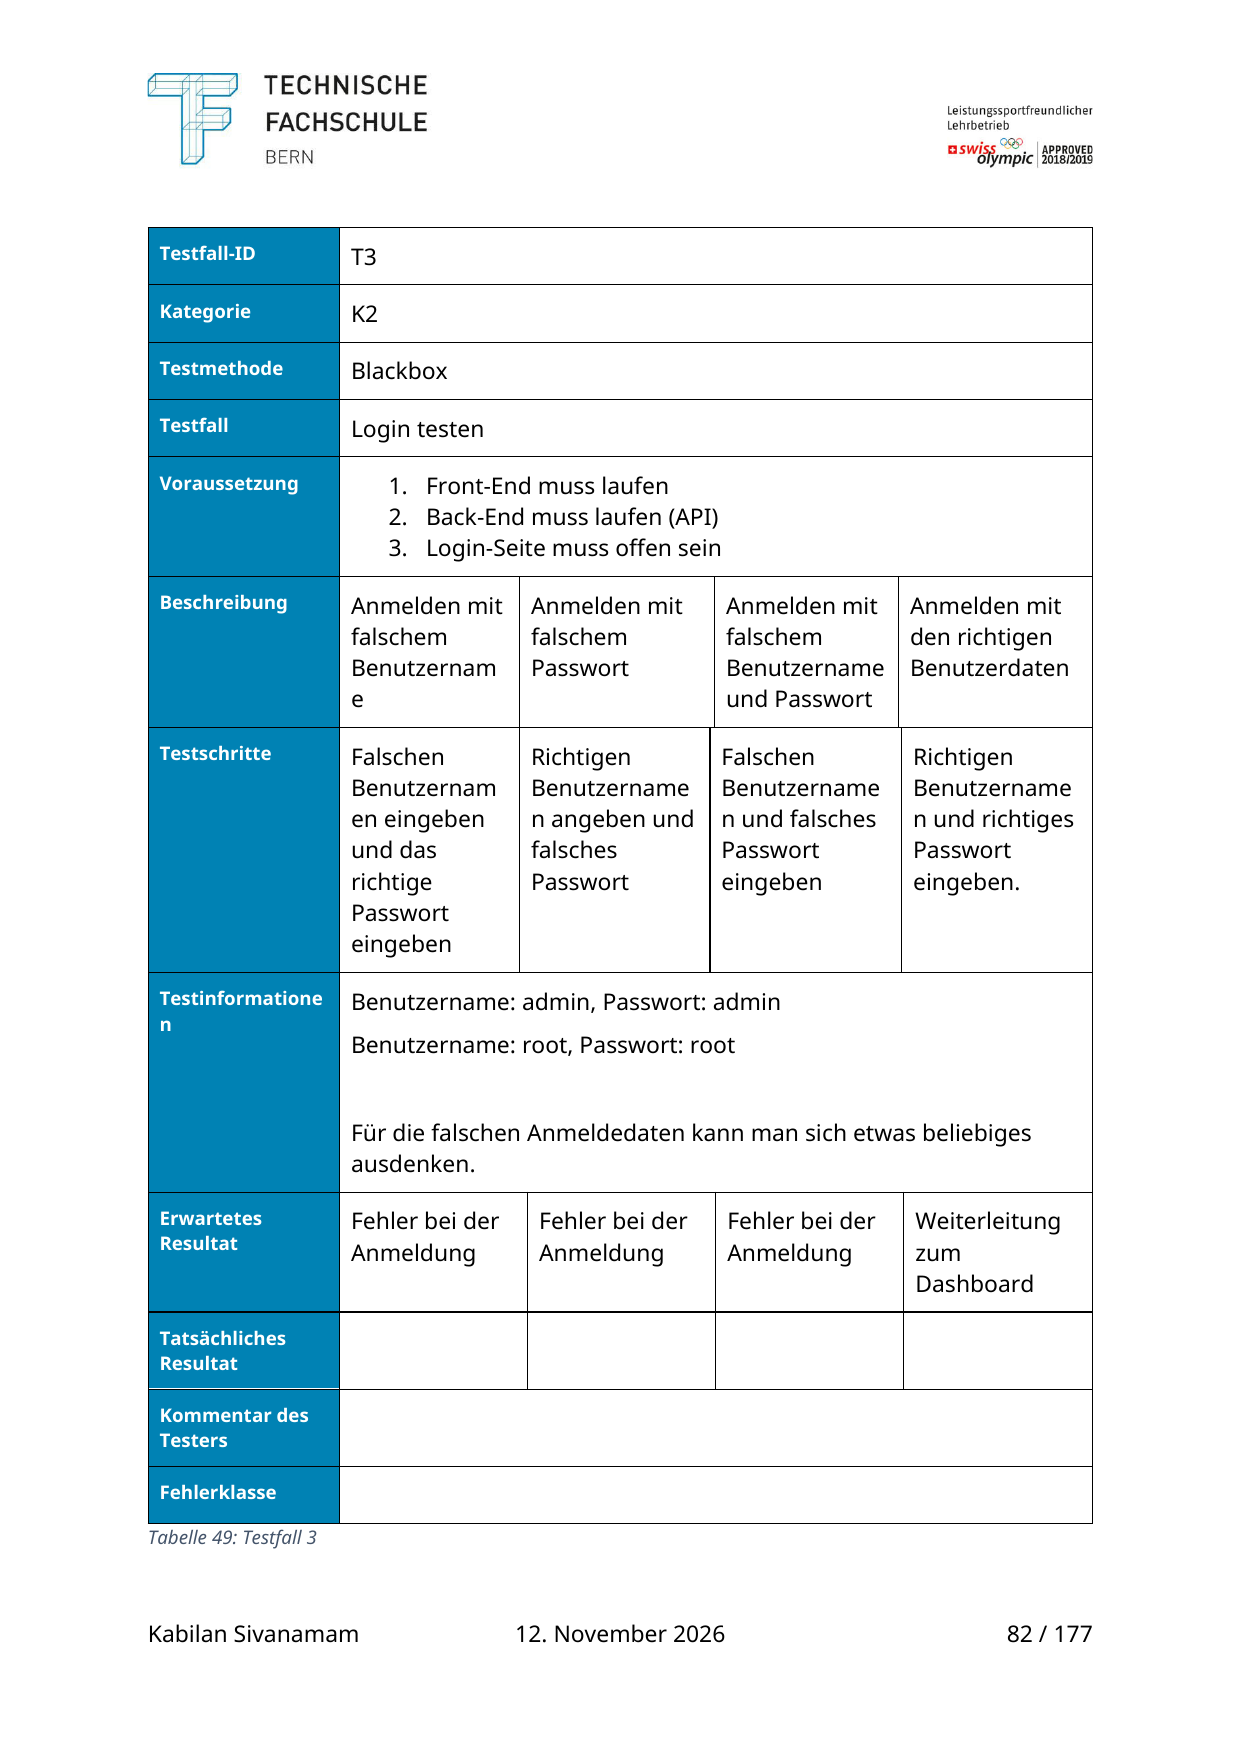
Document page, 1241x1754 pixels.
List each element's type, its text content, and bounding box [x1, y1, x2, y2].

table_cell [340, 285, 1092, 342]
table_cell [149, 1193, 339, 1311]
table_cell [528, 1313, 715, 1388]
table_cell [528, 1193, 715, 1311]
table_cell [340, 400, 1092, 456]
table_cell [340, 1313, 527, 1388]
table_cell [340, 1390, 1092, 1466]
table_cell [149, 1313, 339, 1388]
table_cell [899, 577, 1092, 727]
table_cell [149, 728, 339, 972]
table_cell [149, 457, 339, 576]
picture [147, 73, 1093, 196]
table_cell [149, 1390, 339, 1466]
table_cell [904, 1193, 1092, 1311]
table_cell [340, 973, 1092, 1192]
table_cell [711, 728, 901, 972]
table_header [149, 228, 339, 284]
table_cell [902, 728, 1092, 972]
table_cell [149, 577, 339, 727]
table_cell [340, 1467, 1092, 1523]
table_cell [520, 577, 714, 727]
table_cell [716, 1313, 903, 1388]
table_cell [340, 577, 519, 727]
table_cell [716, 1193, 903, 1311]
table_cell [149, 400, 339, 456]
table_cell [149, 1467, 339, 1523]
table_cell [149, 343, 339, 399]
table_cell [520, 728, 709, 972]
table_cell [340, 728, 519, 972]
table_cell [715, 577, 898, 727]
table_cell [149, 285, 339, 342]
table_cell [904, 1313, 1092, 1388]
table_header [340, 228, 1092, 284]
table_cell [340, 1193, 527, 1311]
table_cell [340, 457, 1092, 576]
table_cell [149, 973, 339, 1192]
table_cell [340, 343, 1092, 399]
